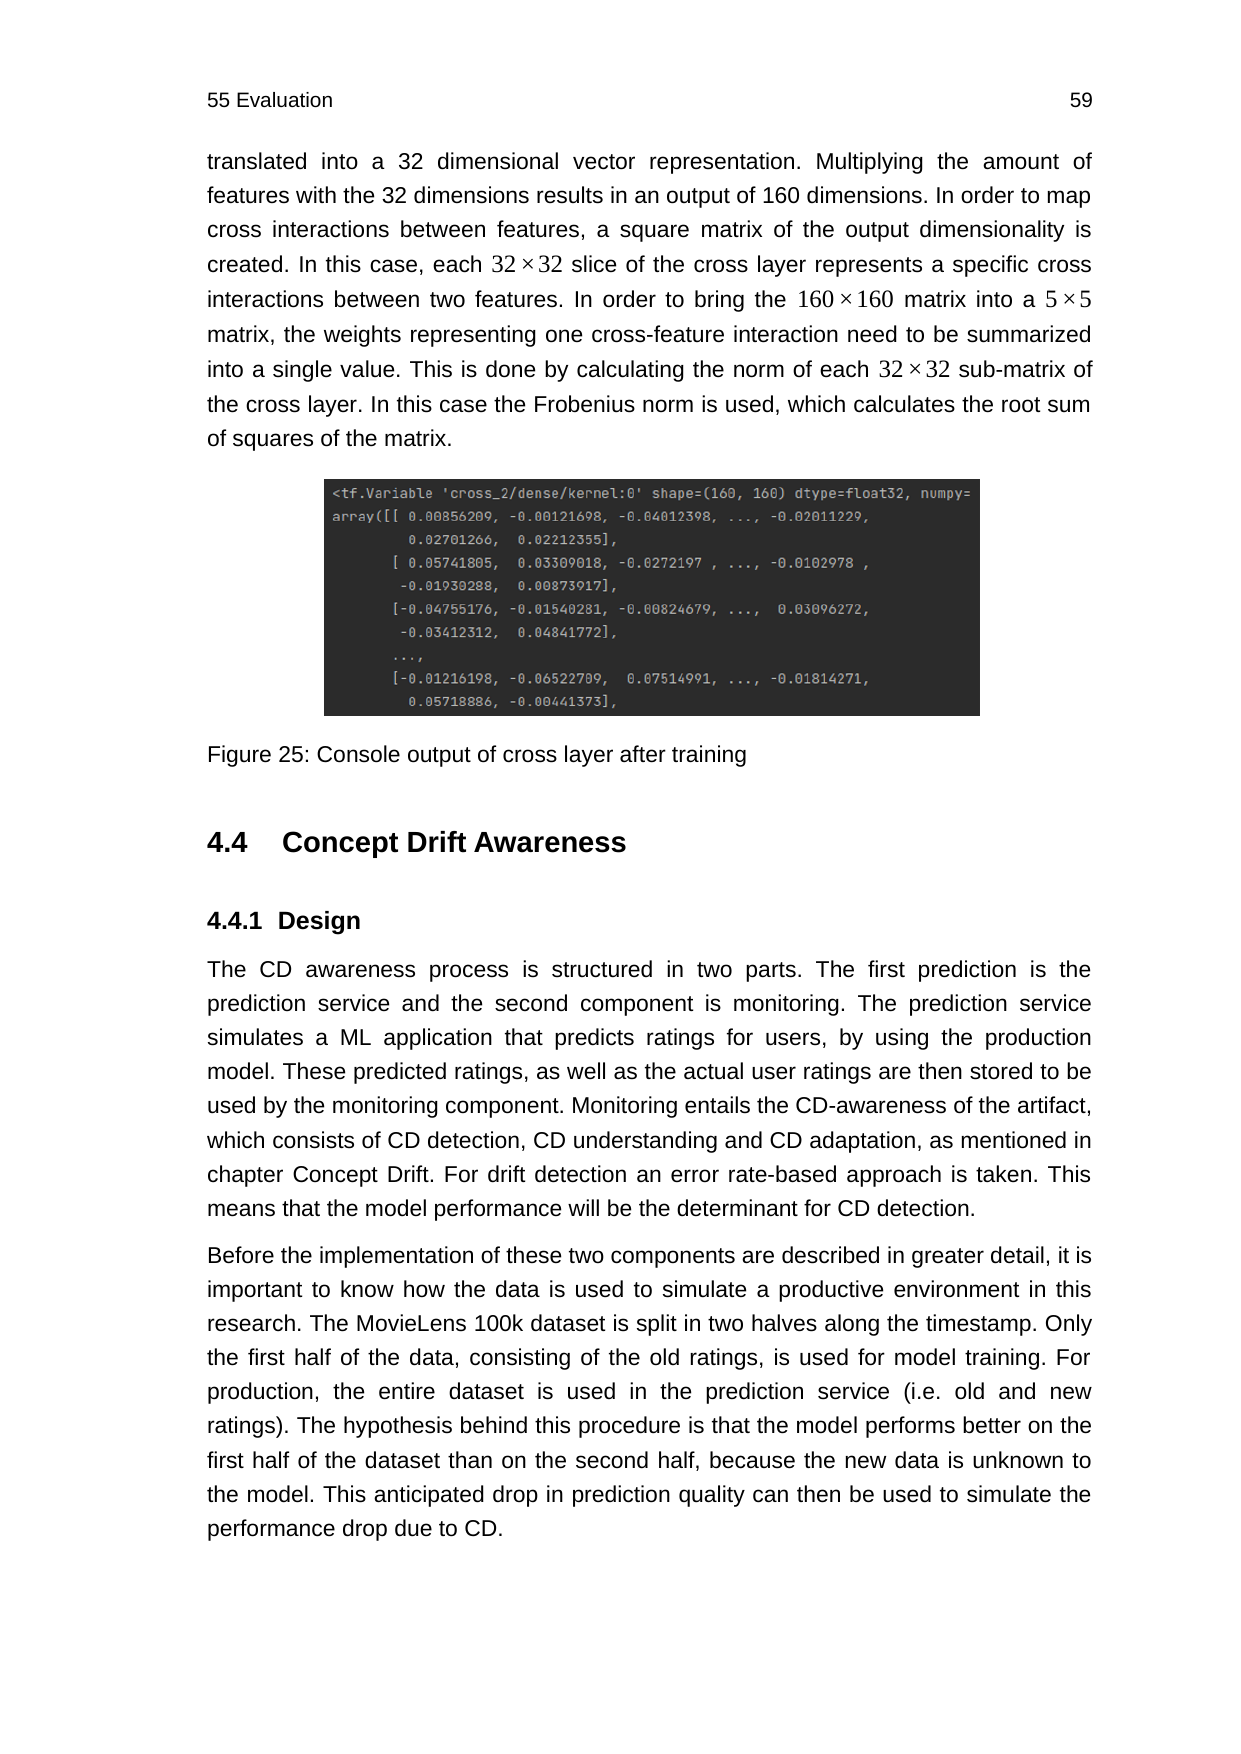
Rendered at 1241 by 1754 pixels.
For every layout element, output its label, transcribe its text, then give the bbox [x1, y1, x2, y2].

subtitle Concept Drift Awareness [207, 825, 1092, 858]
text Figure 25: Console output of cross layer after training [207, 741, 1092, 767]
text Before the implementation of these two components are described in greater detail, it is important to know how the data is used to simulate a productive environment in this research. The MovieLens 100k dataset is split in two halves along the timestamp. Only the first half of the data, consisting of the old ratings, is used for model training. For production, the entire dataset is used in the prediction service (i.e. old and new ratings). The hypothesis behind this procedure is that the model performs better on the first half of the dataset than on the second half, because the new data is unknown to the model. This anticipated drop in prediction quality can then be used to simulate the performance drop due to CD. [207, 1242, 1092, 1541]
text The CD awareness process is structured in two parts. The first prediction is the prediction service and the second component is monitoring. The prediction service simulates a ML application that predicts ratings for users, by using the production model. These predicted ratings, as well as the actual user ratings are then stored to be used by the monitoring component. Monitoring entails the CD-awareness of the artifact, which consists of CD detection, CD understanding and CD adaptation, as mentioned in chapter Concept Drift. For drift detection an error rate-based approach is taken. This means that the model performance will be the determinant for CD detection. [207, 956, 1092, 1221]
subtitle Design [207, 906, 1092, 935]
picture [206, 471, 1093, 721]
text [207, 148, 1092, 451]
